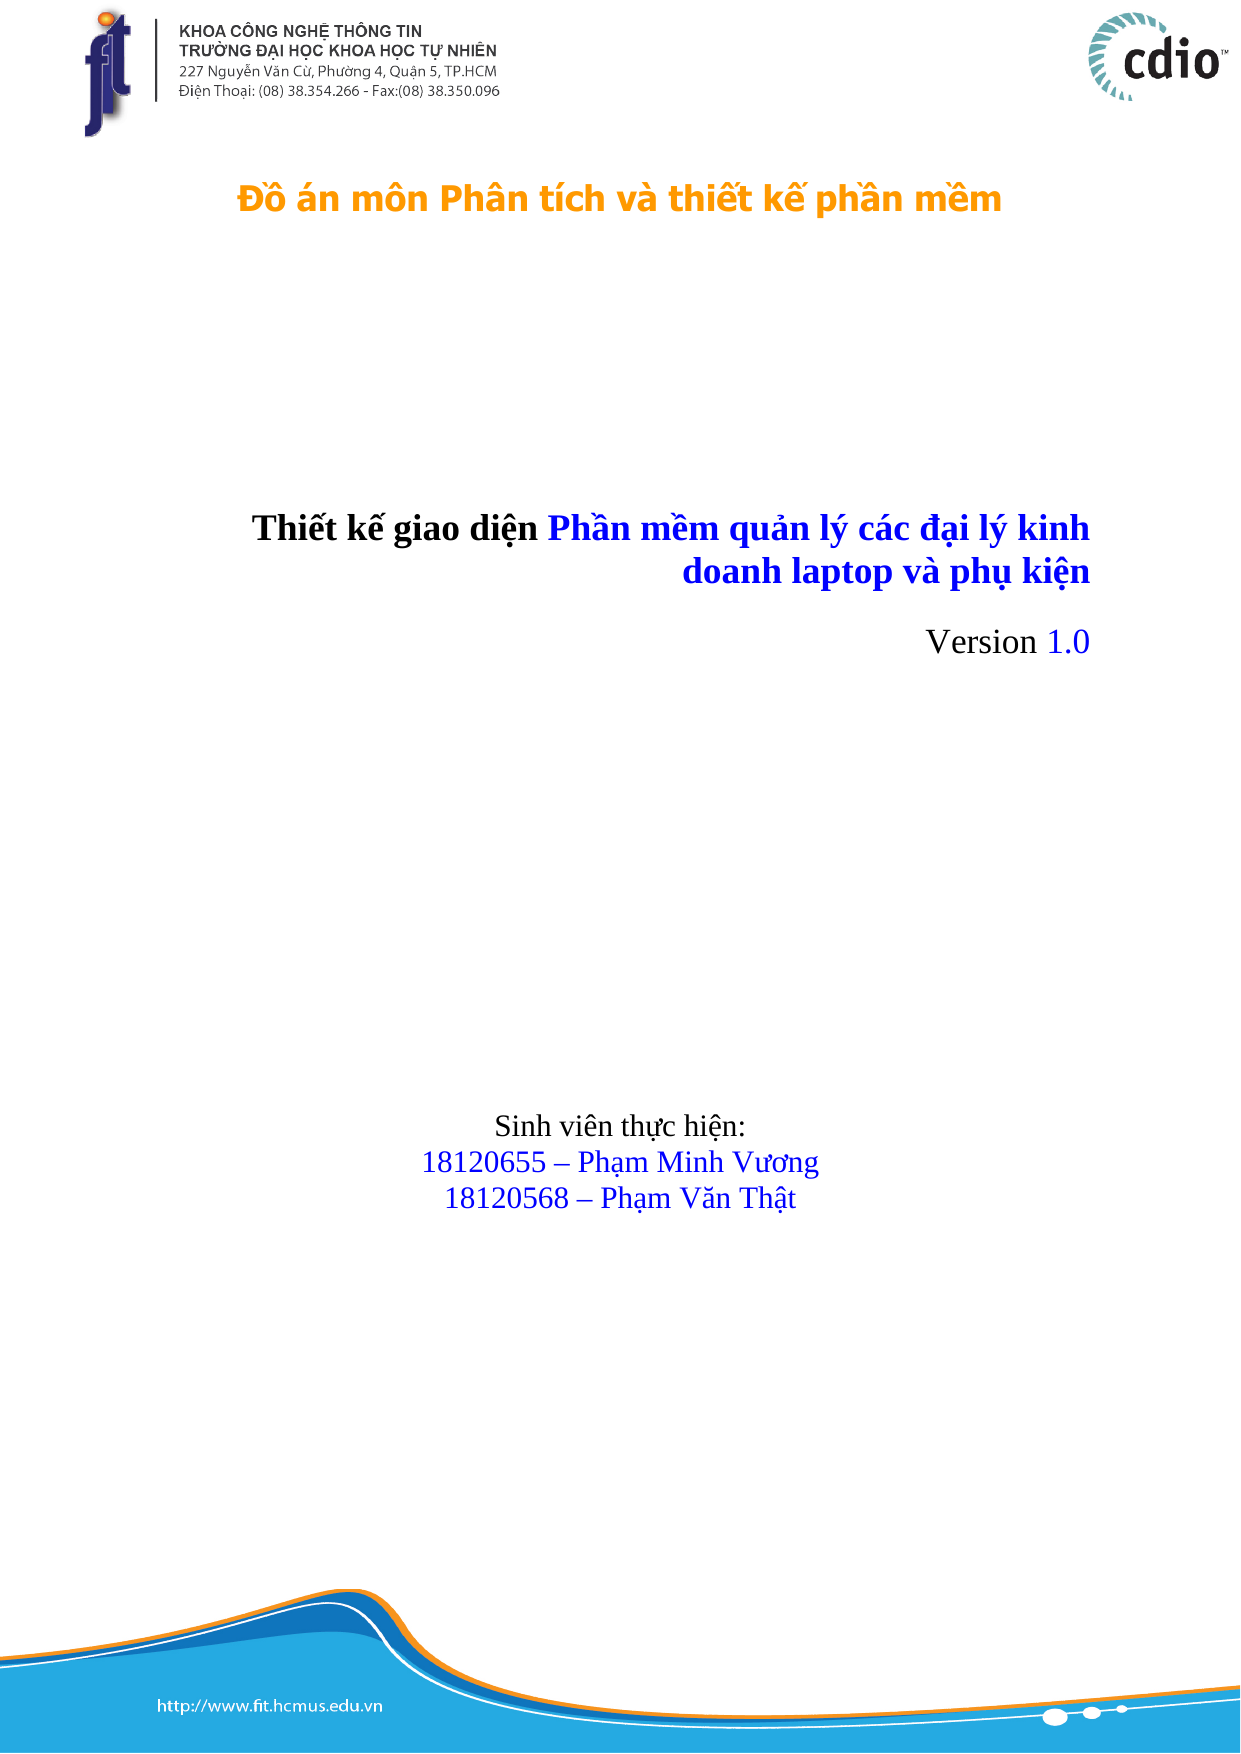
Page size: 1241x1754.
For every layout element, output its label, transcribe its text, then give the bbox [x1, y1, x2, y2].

picture [0, 1589, 1241, 1753]
text 18120655 – Phạm Minh Vương [150, 1143, 1090, 1179]
text 18120568 – Phạm Văn Thật [150, 1179, 1090, 1215]
text Version 1.0 [150, 621, 1090, 662]
text Sinh viên thực hiện: [150, 1107, 1090, 1143]
title Thiết kế giao diện Phần mềm quản lý các đại lý kinh doanh laptop và phụ kiện [150, 506, 1090, 592]
picture [61, 1, 1241, 161]
